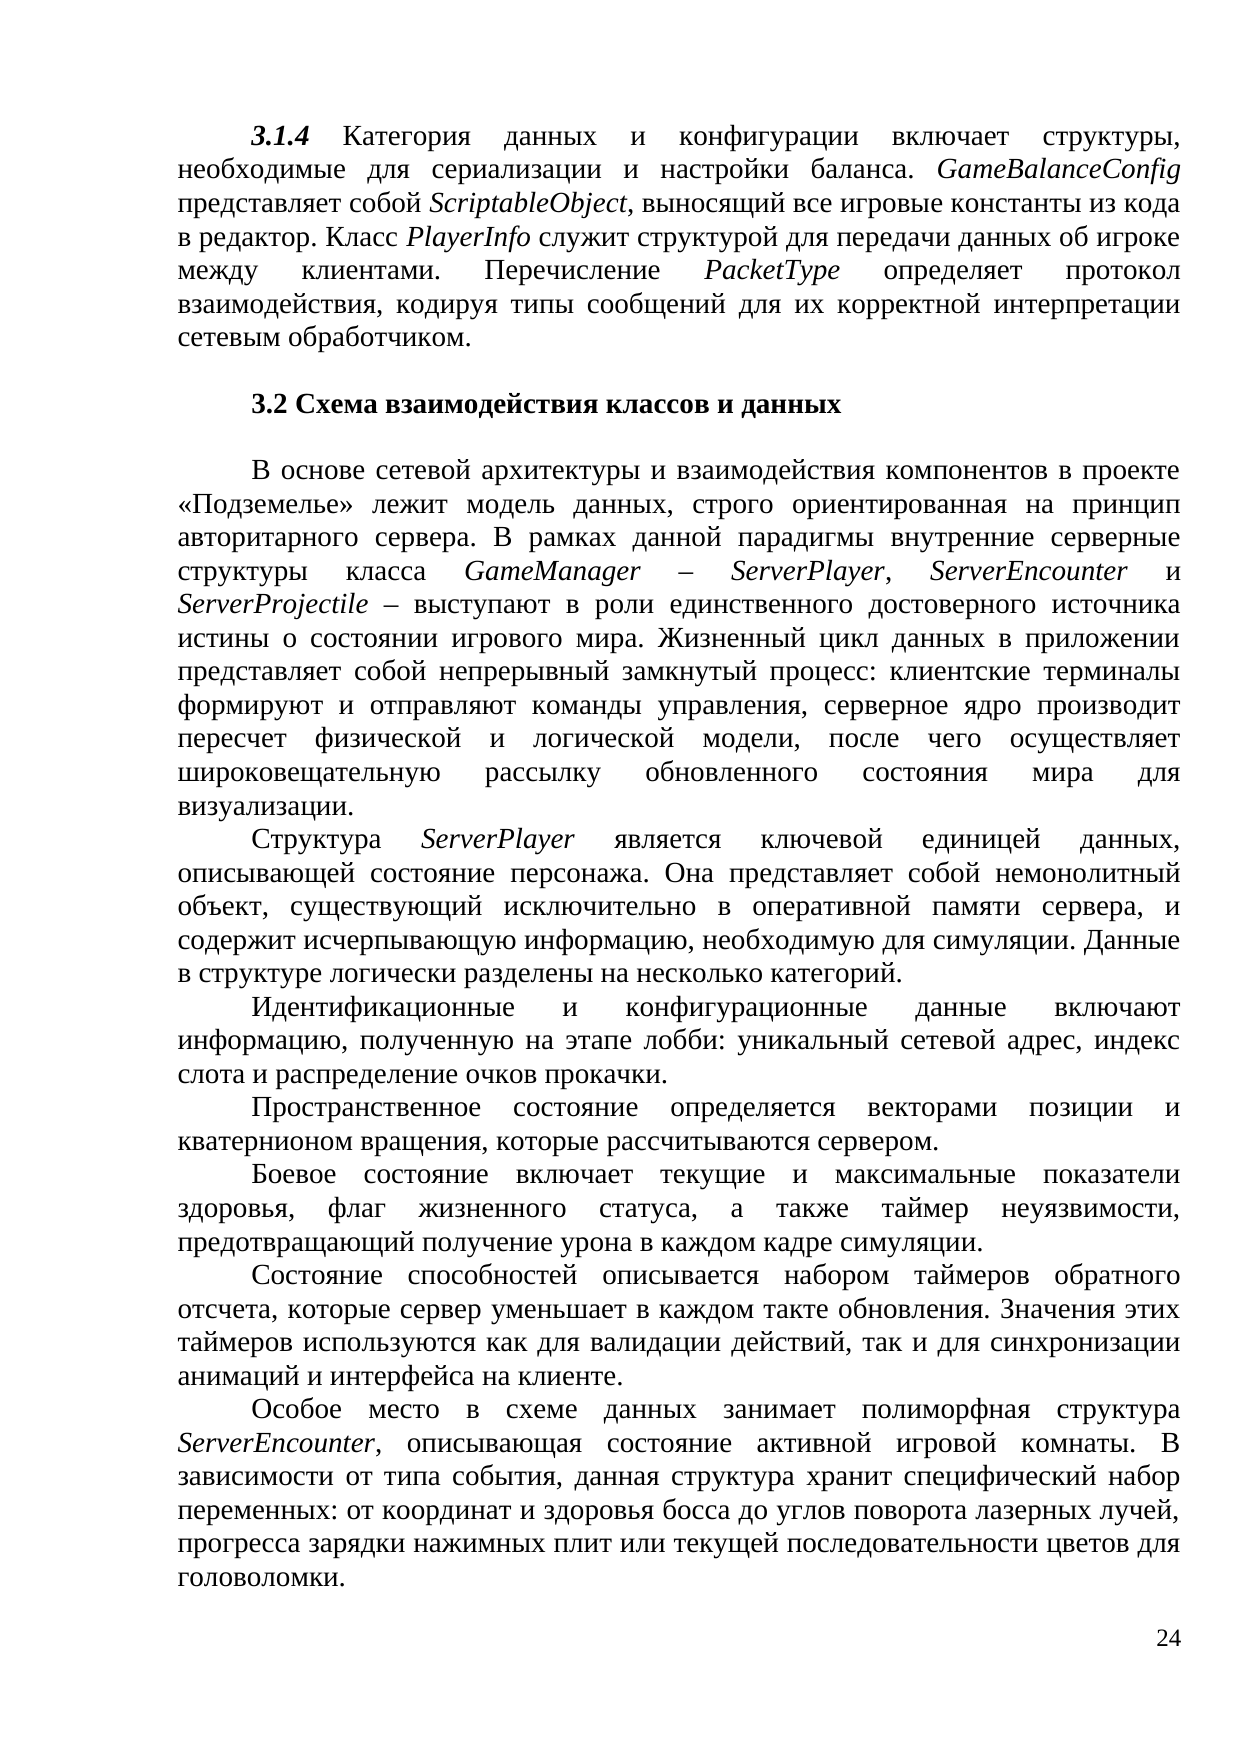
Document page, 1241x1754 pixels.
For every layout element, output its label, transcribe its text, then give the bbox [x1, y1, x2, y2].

text 3.1.4 Категория данных и конфигурации включает структуры, необходимые для сериализации и настройки баланса. GameBalanceConfig представляет собой ScriptableObject, выносящий все игровые константы из кода в редактор. Класс PlayerInfo служит структурой для передачи данных об игроке между клиентами. Перечисление PacketType определяет протокол взаимодействия, кодируя типы сообщений для их корректной интерпретации сетевым обработчиком. [177, 118, 1181, 353]
text Идентификационные и конфигурационные данные включают информацию, полученную на этапе лобби: уникальный сетевой адрес, индекс слота и распределение очков прокачки. [177, 989, 1181, 1089]
text В основе сетевой архитектуры и взаимодействия компонентов в проекте «Подземелье» лежит модель данных, строго ориентированная на принцип авторитарного сервера. В рамках данной парадигмы внутренние серверные структуры класса GameManager – ServerPlayer, ServerEncounter и ServerProjectile – выступают в роли единственного достоверного источника истины о состоянии игрового мира. Жизненный цикл данных в приложении представляет собой непрерывный замкнутый процесс: клиентские терминалы формируют и отправляют команды управления, серверное ядро производит пересчет физической и логической модели, после чего осуществляет широковещательную рассылку обновленного состояния мира для визуализации. [177, 452, 1181, 821]
text Состояние способностей описывается набором таймеров обратного отсчета, которые сервер уменьшает в каждом такте обновления. Значения этих таймеров используются как для валидации действий, так и для синхронизации анимаций и интерфейса на клиенте. [177, 1257, 1181, 1391]
text Пространственное состояние определяется векторами позиции и кватернионом вращения, которые рассчитываются сервером. [177, 1089, 1181, 1157]
subtitle 3.2 Схема взаимодействия классов и данных [251, 386, 1181, 420]
text Структура ServerPlayer является ключевой единицей данных, описывающей состояние персонажа. Она представляет собой немонолитный объект, существующий исключительно в оперативной памяти сервера, и содержит исчерпывающую информацию, необходимую для симуляции. Данные в структуре логически разделены на несколько категорий. [177, 821, 1181, 989]
text Боевое состояние включает текущие и максимальные показатели здоровья, флаг жизненного статуса, а также таймер неуязвимости, предотвращающий получение урона в каждом кадре симуляции. [177, 1157, 1181, 1257]
text Особое место в схеме данных занимает полиморфная структура ServerEncounter, описывающая состояние активной игровой комнаты. В зависимости от типа события, данная структура хранит специфический набор переменных: от координат и здоровья босса до углов поворота лазерных лучей, прогресса зарядки нажимных плит или текущей последовательности цветов для головоломки. [177, 1391, 1181, 1593]
